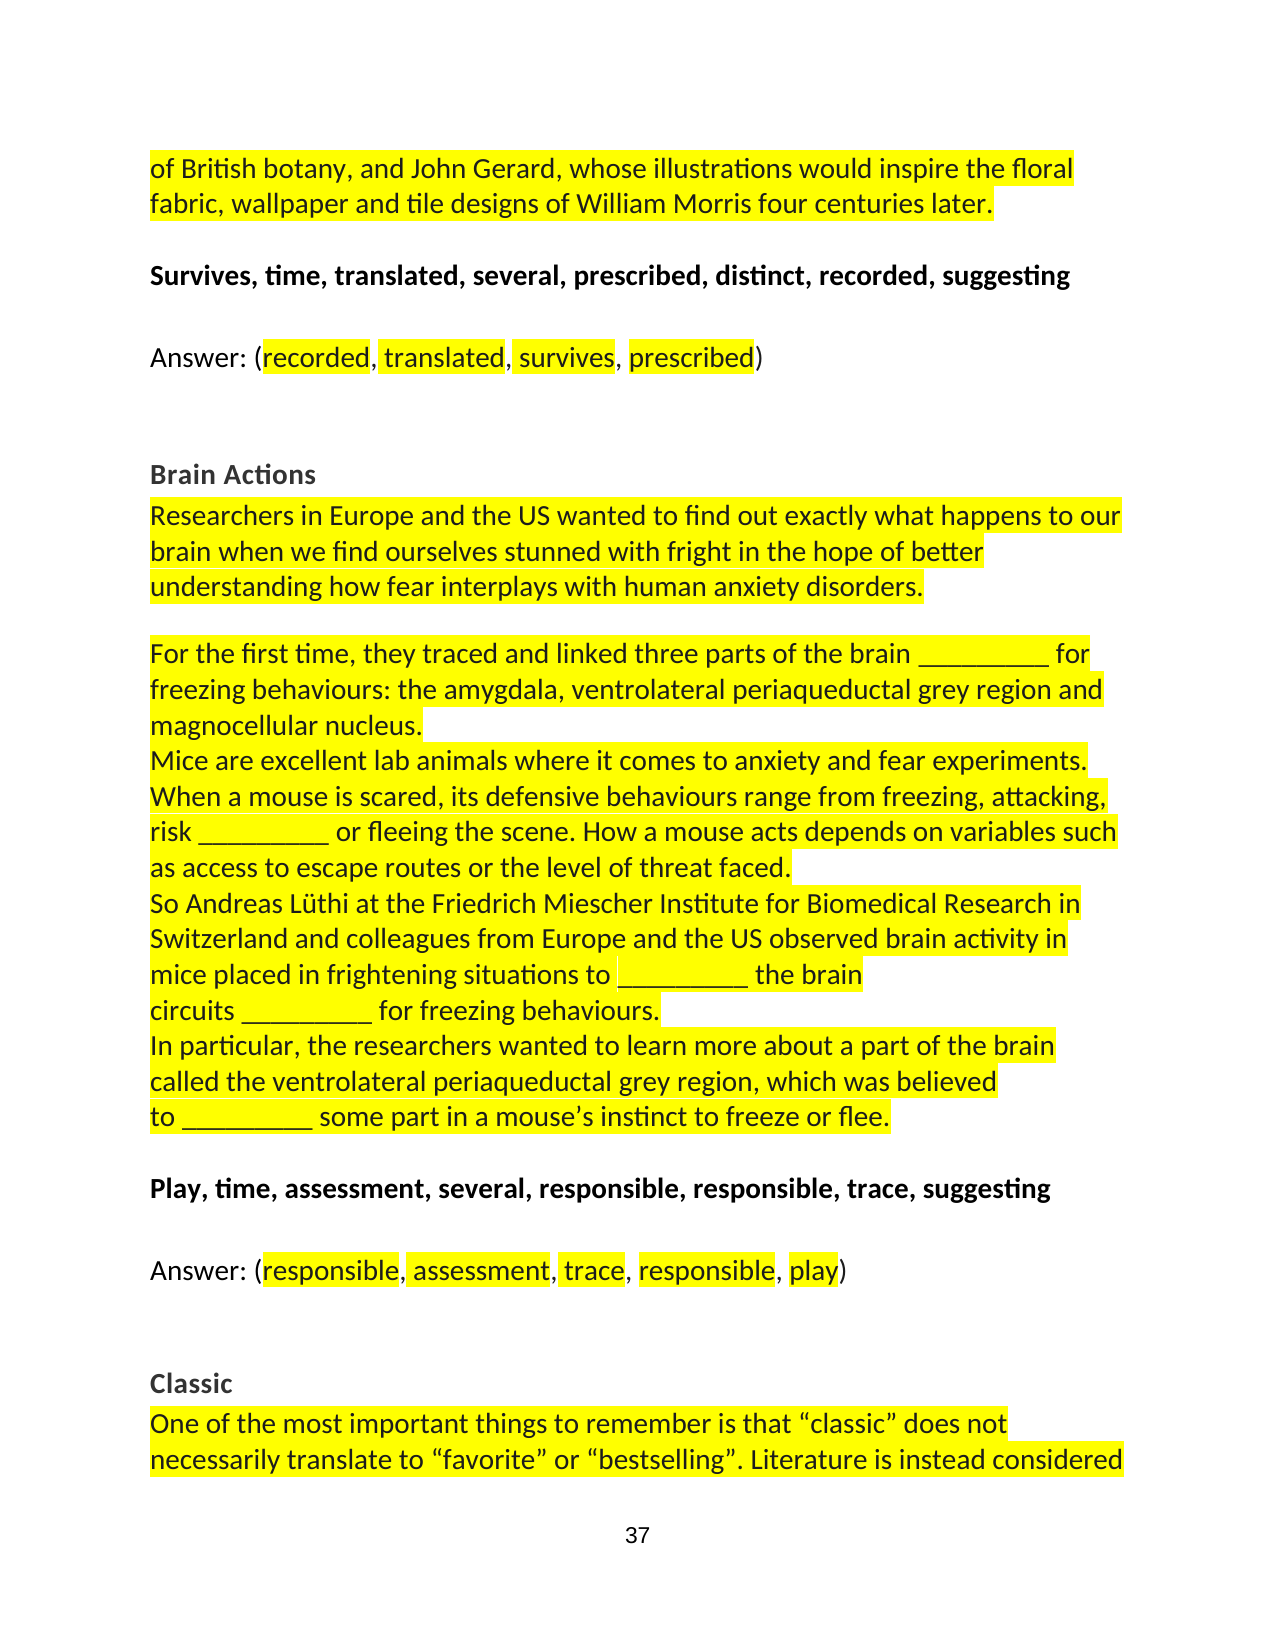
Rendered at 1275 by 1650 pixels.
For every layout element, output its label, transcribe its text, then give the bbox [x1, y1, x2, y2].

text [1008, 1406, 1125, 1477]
text Answer: (responsible, assessment, trace, responsible, play) [150, 1252, 263, 1287]
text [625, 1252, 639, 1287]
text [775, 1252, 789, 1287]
text In particular, the researchers wanted to learn more about a part of the brain called the ventrolateral periaqueductal grey region, which was believed to _________ some part in a mouse’s instinct to freeze or flee. [150, 1027, 1125, 1134]
text Answer: (responsible, assessment, trace, responsible, play) [838, 1252, 1125, 1287]
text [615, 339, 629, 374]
text Play, time, assessment, several, responsible, responsible, trace, suggesting [150, 1170, 1125, 1205]
text Researchers in Europe and the US wanted to find out exactly what happens to our brain when we find ourselves stunned with fright in the hope of better understanding how fear interplays with human anxiety disorders. [150, 497, 1125, 604]
subtitle Brain Actions [150, 456, 1125, 492]
text So Andreas Lüthi at the Friedrich Miescher Institute for Biomedical Research in Switzerland and colleagues from Europe and the US observed brain activity in mice placed in frightening situations to _________ the brain circuits _________ for freezing behaviours. [661, 885, 1125, 1027]
text Answer: (recorded, translated, survives, prescribed) [150, 339, 263, 374]
text Mice are excellent lab animals where it comes to anxiety and fear experiments. When a mouse is scared, its defensive behaviours range from freezing, attacking, risk _________ or fleeing the scene. How a mouse acts depends on variables such as access to escape routes or the level of threat faced. [150, 742, 1125, 885]
subtitle Classic [150, 1365, 1125, 1400]
text Survives, time, translated, several, prescribed, distinct, recorded, suggesting [150, 257, 1125, 292]
text Answer: (recorded, translated, survives, prescribed) [754, 339, 1125, 374]
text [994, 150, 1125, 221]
text For the first time, they traced and linked three parts of the brain _________ for freezing behaviours: the amygdala, ventrolateral periaqueductal grey region and magnocellular nucleus. [423, 635, 1125, 742]
